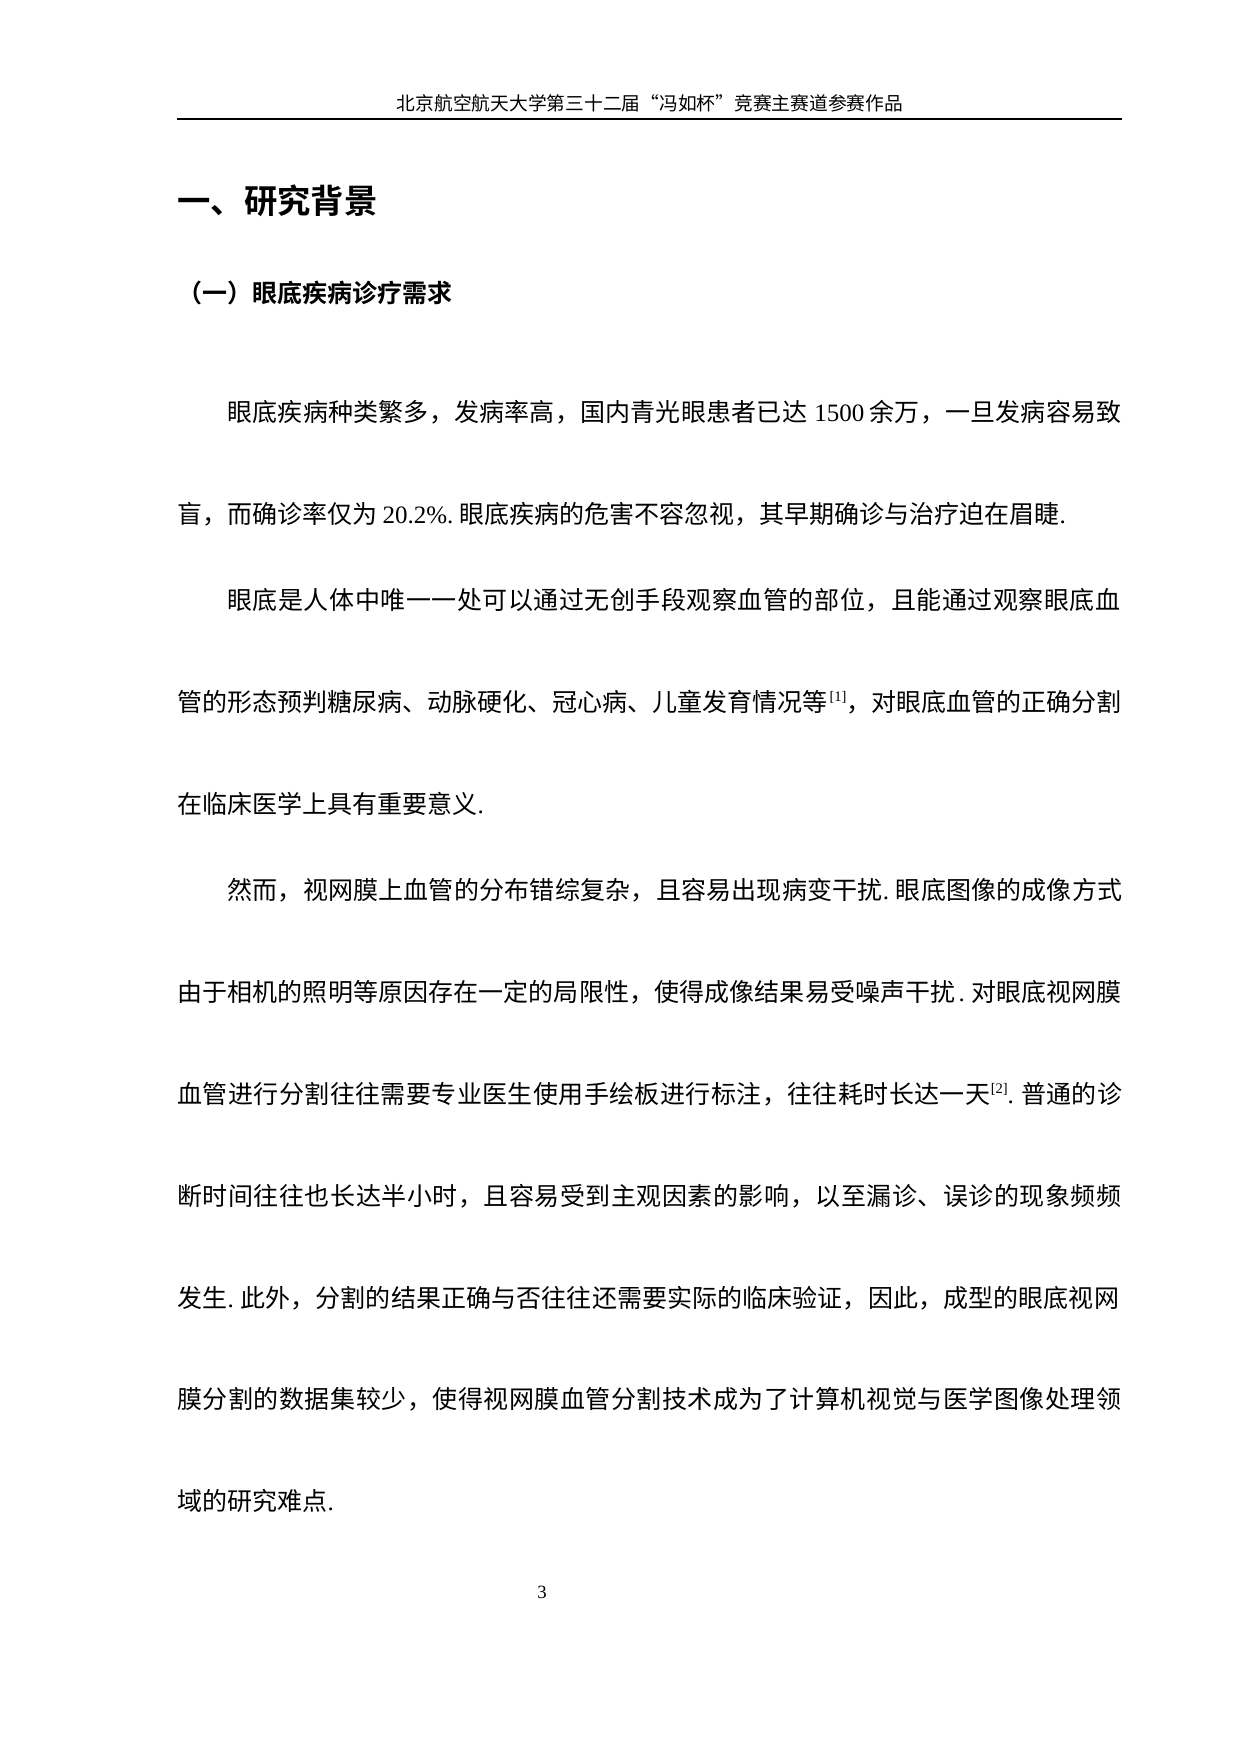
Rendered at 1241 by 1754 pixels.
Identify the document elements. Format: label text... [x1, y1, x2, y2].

subtitle 研究背景 [177, 165, 1122, 233]
text 眼底是人体中唯一一处可以通过无创手段观察血管的部位，且能通过观察眼底血管的形态预判糖尿病、动脉硬化、冠心病、儿童发育情况等[1]，对眼底血管的正确分割在临床医学上具有重要意义. [177, 565, 1122, 837]
text 眼底疾病种类繁多，发病率高，国内青光眼患者已达1500余万，一旦发病容易致盲，而确诊率仅为20.2%. 眼底疾病的危害不容忽视，其早期确诊与治疗迫在眉睫. [177, 377, 1122, 547]
title 眼底疾病诊疗需求 [177, 274, 1122, 342]
text 然而，视网膜上血管的分布错综复杂，且容易出现病变干扰. 眼底图像的成像方式由于相机的照明等原因存在一定的局限性，使得成像结果易受噪声干扰. 对眼底视网膜血管进行分割往往需要专业医生使用手绘板进行标注，往往耗时长达一天[2]. 普通的诊断时间往往也长达半小时，且容易受到主观因素的影响，以至漏诊、误诊的现象频频发生. 此外，分割的结果正确与否往往还需要实际的临床验证，因此，成型的眼底视网膜分割的数据集较少，使得视网膜血管分割技术成为了计算机视觉与医学图像处理领域的研究难点. [177, 855, 1122, 1534]
